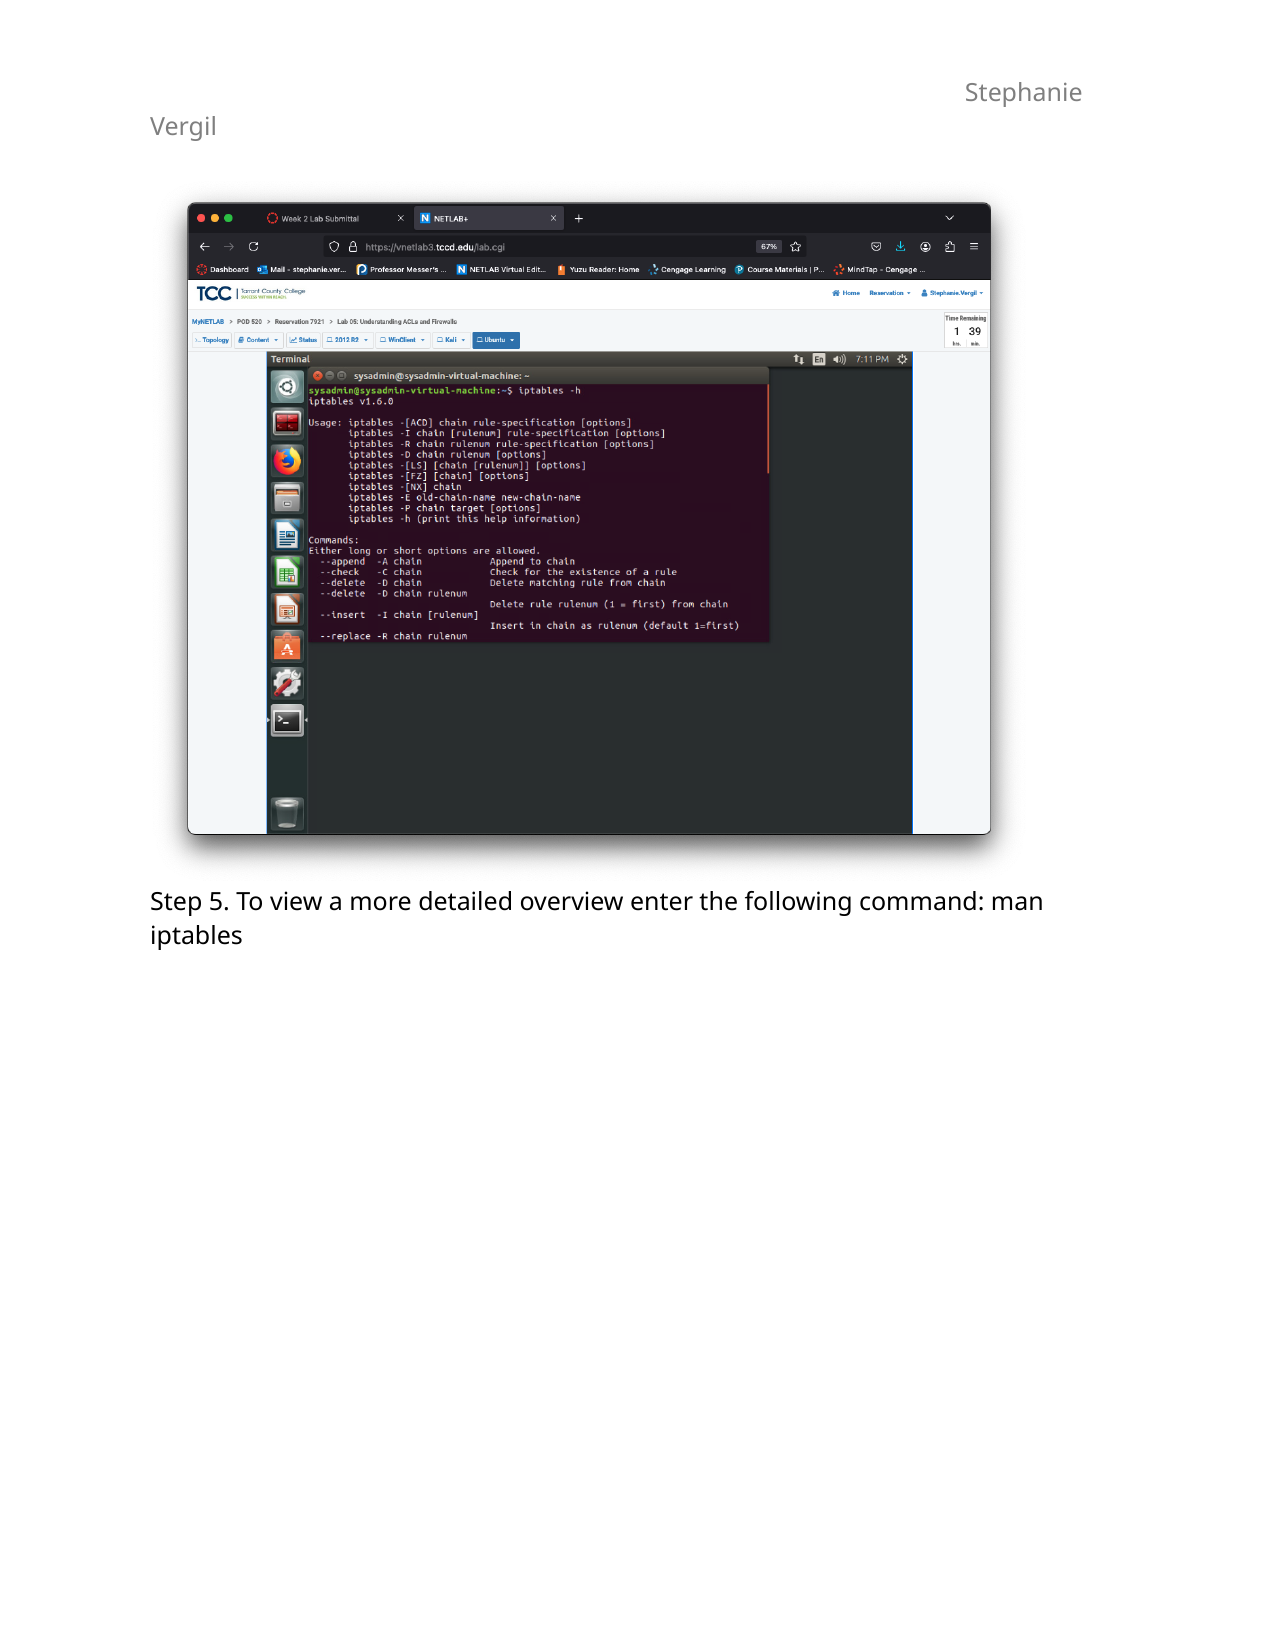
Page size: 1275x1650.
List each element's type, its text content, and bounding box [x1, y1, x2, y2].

picture [150, 177, 1028, 884]
text Step 5. To view a more detailed overview enter the following command: man iptables [150, 883, 1125, 952]
